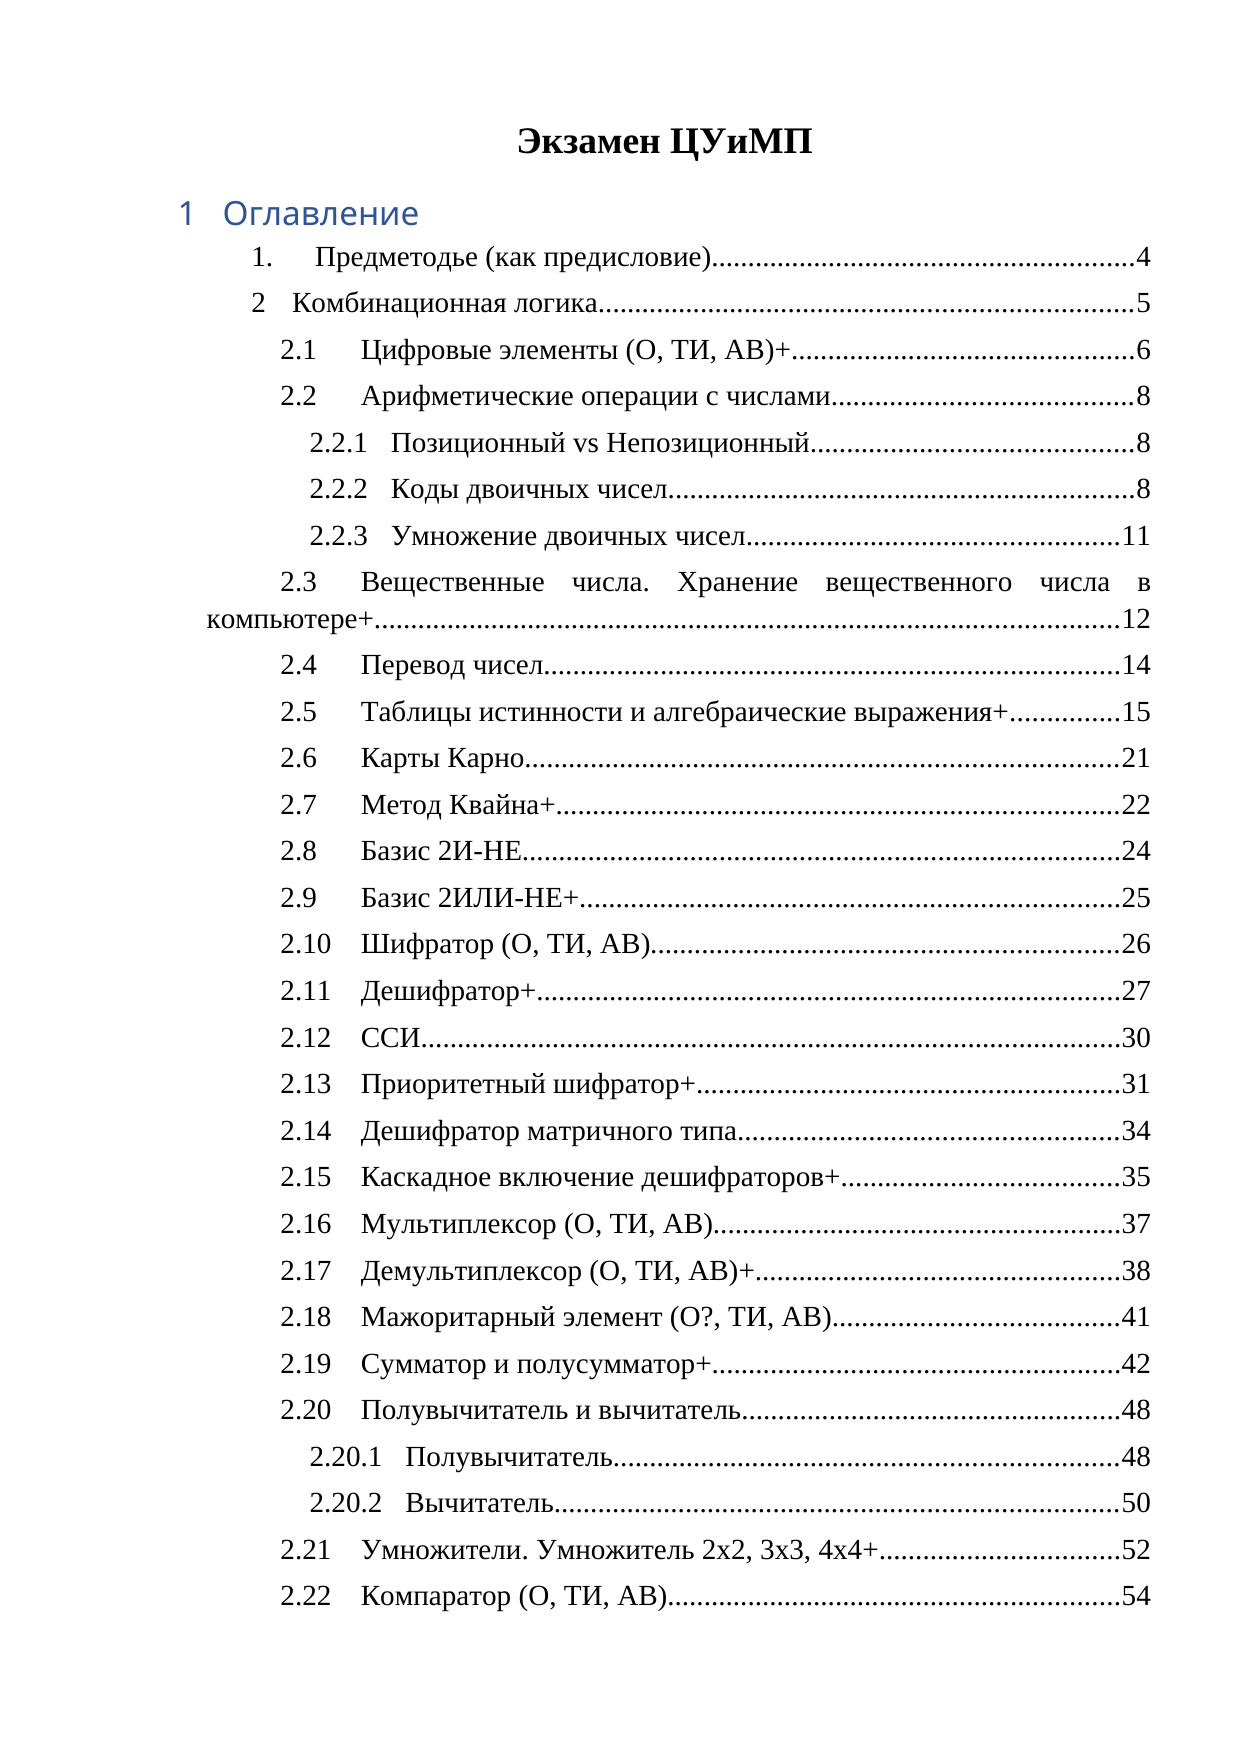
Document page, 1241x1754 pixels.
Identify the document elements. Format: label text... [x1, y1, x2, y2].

text Экзамен ЦУиМП [177, 118, 1152, 161]
